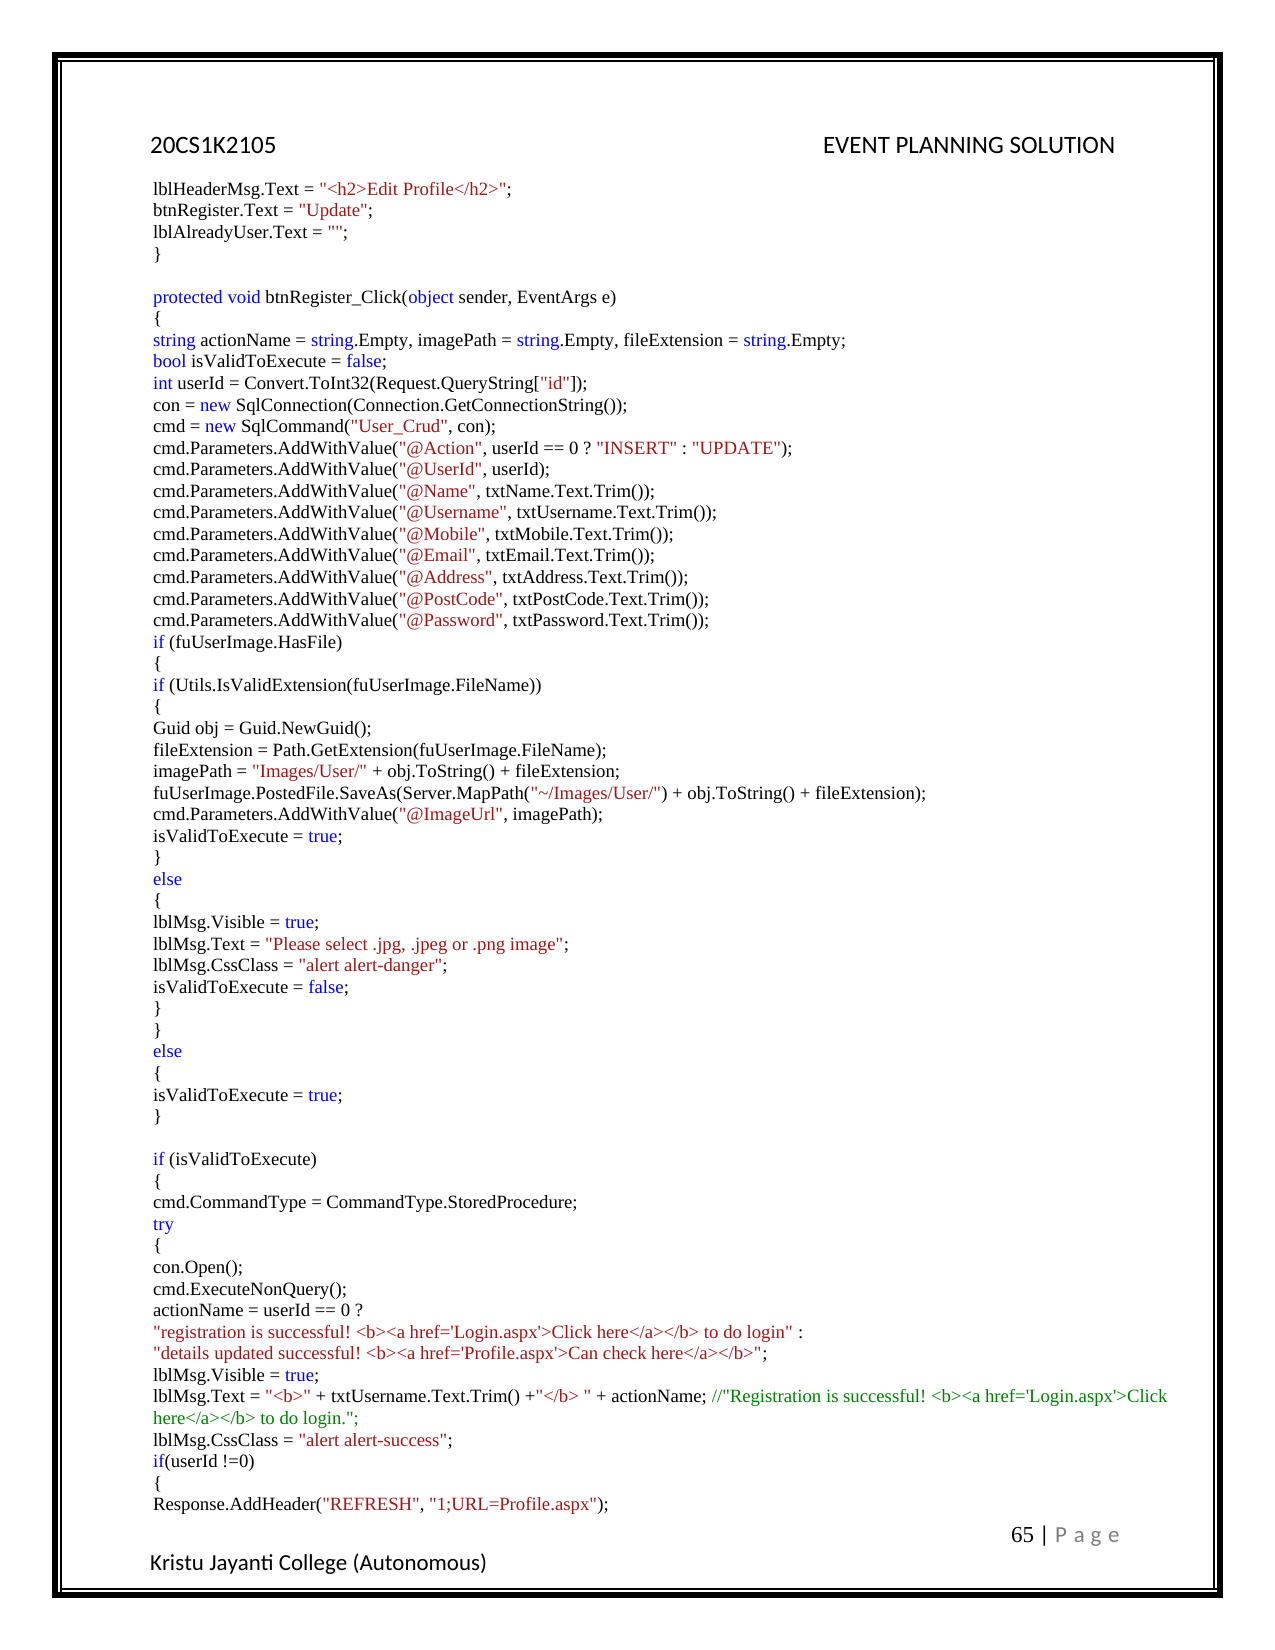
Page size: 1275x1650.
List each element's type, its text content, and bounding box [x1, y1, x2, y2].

text if (fuUserImage.HasFile) [153, 631, 1210, 652]
text cmd.Parameters.AddWithValue("@UserId", userId); [153, 458, 1210, 480]
text lblMsg.Text = "Please select .jpg, .jpeg or .png image"; [153, 932, 1210, 954]
text bool isValidToExecute = false; [153, 350, 1210, 372]
text isValidToExecute = true; [153, 1083, 1210, 1105]
text cmd.Parameters.AddWithValue("@ImageUrl", imagePath); [153, 803, 1210, 825]
text lblMsg.Visible = true; [153, 911, 1210, 932]
text { [153, 307, 1210, 329]
text isValidToExecute = true; [153, 825, 1210, 846]
text cmd.Parameters.AddWithValue("@Username", txtUsername.Text.Trim()); [153, 501, 1210, 523]
text fileExtension = Path.GetExtension(fuUserImage.FileName); [153, 738, 1210, 760]
text string actionName = string.Empty, imagePath = string.Empty, fileExtension = string.Empty; [153, 329, 1210, 350]
text if(userId !=0) [153, 1450, 1210, 1472]
text protected void btnRegister_Click(object sender, EventArgs e) [153, 286, 1210, 307]
text con = new SqlConnection(Connection.GetConnectionString()); [153, 393, 1210, 415]
text int userId = Convert.ToInt32(Request.QueryString["id"]); [153, 372, 1210, 393]
text { [153, 1062, 1210, 1083]
text lblMsg.CssClass = "alert alert-danger"; [153, 954, 1210, 976]
text "details updated successful! <b><a href='Profile.aspx'>Can check here</a></b>"; [153, 1342, 1210, 1364]
text { [153, 652, 1210, 674]
text { [153, 1234, 1210, 1256]
text cmd.CommandType = CommandType.StoredProcedure; [153, 1191, 1210, 1213]
text cmd.Parameters.AddWithValue("@Address", txtAddress.Text.Trim()); [153, 566, 1210, 587]
text cmd.Parameters.AddWithValue("@Password", txtPassword.Text.Trim()); [153, 609, 1210, 631]
text Response.AddHeader("REFRESH", "1;URL=Profile.aspx"); [153, 1493, 1210, 1515]
text lblMsg.CssClass = "alert alert-success"; [153, 1428, 1210, 1450]
text { [153, 1472, 1210, 1493]
text { [153, 889, 1210, 911]
text cmd.Parameters.AddWithValue("@Name", txtName.Text.Trim()); [153, 480, 1210, 501]
text else [153, 868, 1210, 889]
text cmd.Parameters.AddWithValue("@Action", userId == 0 ? "INSERT" : "UPDATE"); [153, 437, 1210, 458]
text imagePath = "Images/User/" + obj.ToString() + fileExtension; [153, 760, 1210, 782]
text } [153, 1019, 1210, 1040]
text con.Open(); [153, 1256, 1210, 1277]
text lblHeaderMsg.Text = "<h2>Edit Profile</h2>"; [153, 178, 1210, 199]
text lblMsg.Visible = true; [153, 1364, 1210, 1385]
text } [153, 846, 1210, 868]
text else [153, 1040, 1210, 1062]
text cmd = new SqlCommand("User_Crud", con); [153, 415, 1210, 437]
text "registration is successful! <b><a href='Login.aspx'>Click here</a></b> to do login" : [153, 1321, 1210, 1342]
text { [153, 1170, 1210, 1191]
text fuUserImage.PostedFile.SaveAs(Server.MapPath("~/Images/User/") + obj.ToString() + fileExtension); [153, 782, 1210, 803]
text } [153, 997, 1210, 1019]
text { [153, 695, 1210, 717]
text actionName = userId == 0 ? [153, 1299, 1210, 1321]
text cmd.Parameters.AddWithValue("@Mobile", txtMobile.Text.Trim()); [153, 523, 1210, 544]
text } [153, 242, 1210, 264]
text isValidToExecute = false; [153, 976, 1210, 997]
text if (isValidToExecute) [153, 1148, 1210, 1170]
text Guid obj = Guid.NewGuid(); [153, 717, 1210, 738]
text try [153, 1213, 1210, 1234]
text } [153, 1105, 1210, 1127]
text cmd.ExecuteNonQuery(); [153, 1277, 1210, 1299]
text cmd.Parameters.AddWithValue("@PostCode", txtPostCode.Text.Trim()); [153, 587, 1210, 609]
text if (Utils.IsValidExtension(fuUserImage.FileName)) [153, 674, 1210, 695]
text btnRegister.Text = "Update"; [153, 199, 1210, 221]
text lblMsg.Text = "<b>" + txtUsername.Text.Trim() +"</b> " + actionName; //"Registration is successful! <b><a href='Login.aspx'>Click here</a></b> to do login."; [153, 1385, 1210, 1428]
text cmd.Parameters.AddWithValue("@Email", txtEmail.Text.Trim()); [153, 544, 1210, 566]
text lblAlreadyUser.Text = ""; [153, 221, 1210, 242]
